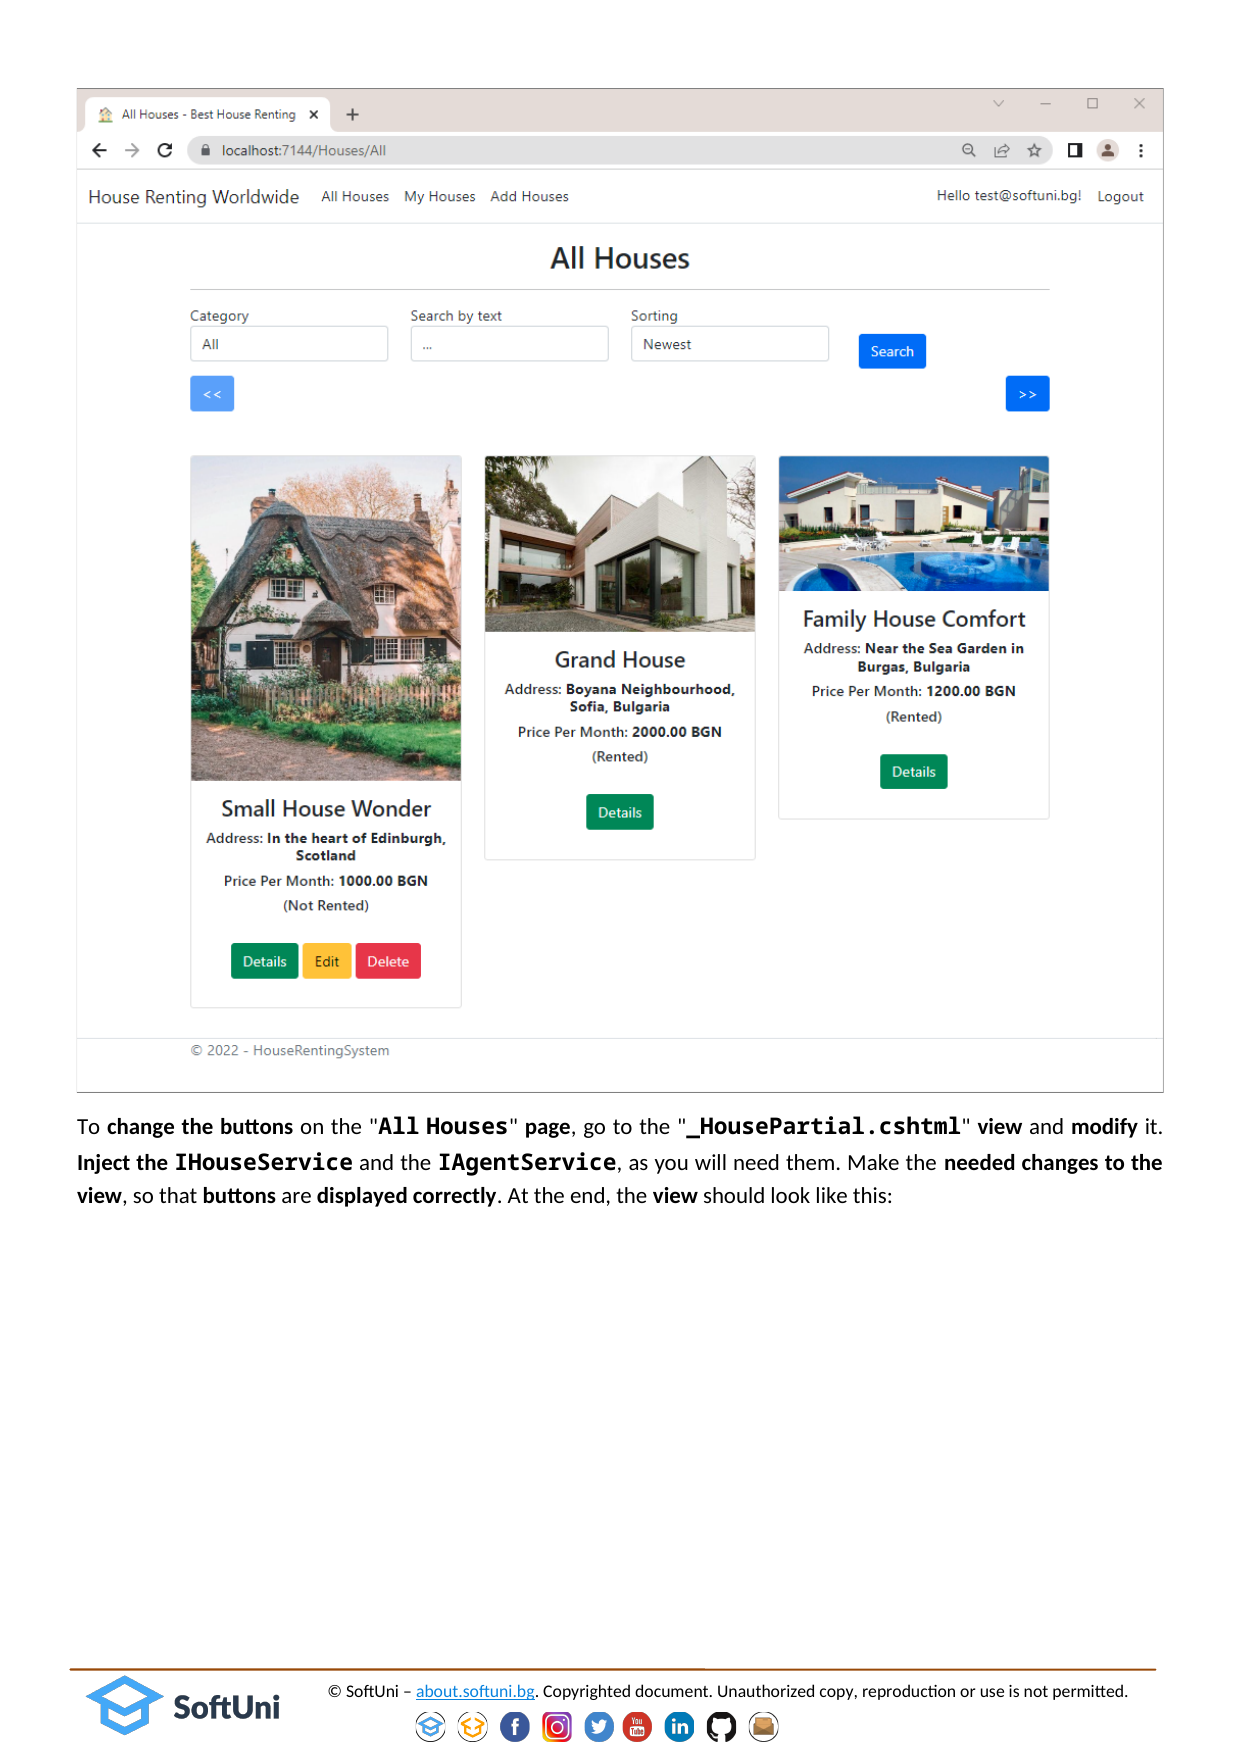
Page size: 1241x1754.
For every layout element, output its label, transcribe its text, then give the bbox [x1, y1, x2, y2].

picture [748, 1712, 779, 1742]
picture [500, 1712, 530, 1742]
picture [706, 1712, 737, 1742]
picture [542, 1712, 572, 1742]
picture [457, 1712, 488, 1742]
picture [686, 1735, 694, 1742]
picture [678, 1724, 688, 1733]
picture [664, 1712, 671, 1720]
picture [664, 1733, 673, 1742]
picture [584, 1712, 614, 1742]
picture [415, 1712, 446, 1742]
picture [79, 1671, 286, 1741]
picture [622, 1712, 652, 1742]
text To change the buttons on the "All Houses" page, go to the "_HousePartial.cshtml" view and modify it. Inject the IHouseService and the IAgentService, as you will need them. Make the needed changes to the view, so that buttons are displayed correctly. At the end, the view should look like this: [77, 1110, 1163, 1209]
picture [76, 88, 1164, 1093]
